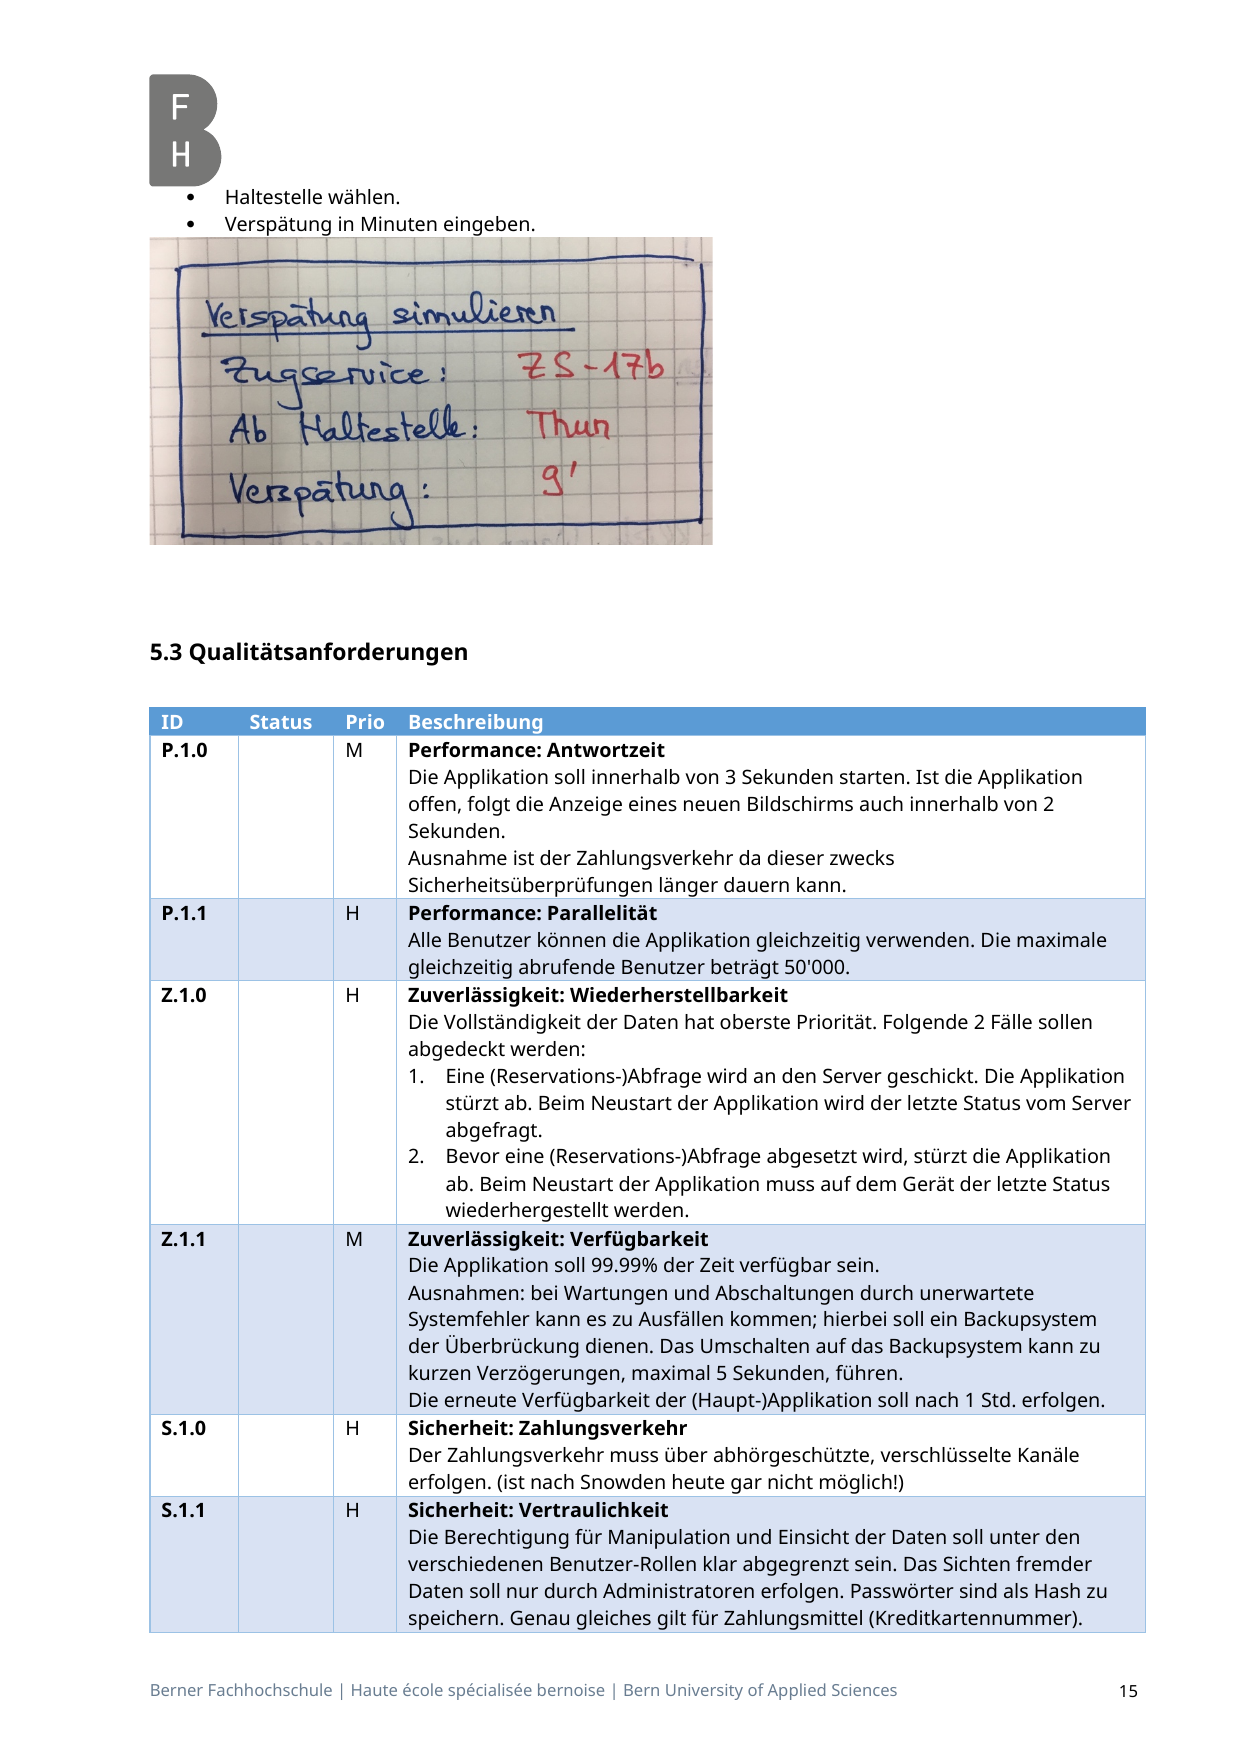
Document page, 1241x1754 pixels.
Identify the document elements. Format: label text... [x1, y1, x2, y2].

table_cell M [334, 1225, 396, 1414]
subtitle Qualitätsanforderungen [149, 636, 1136, 667]
list Verspätung in Minuten eingeben. [187, 210, 1136, 237]
table_cell P.1.1 [151, 899, 238, 980]
table_header Prio [334, 708, 397, 735]
table_cell H [334, 899, 396, 980]
table_cell Zuverlässigkeit: Verfügbarkeit Die Applikation soll 99.99% der Zeit verfügbar sein. Ausnahmen: bei Wartungen und Abschaltungen durch unerwartete Systemfehler kann es zu Ausfällen kommen; hierbei soll ein Backupsystem der Überbrückung dienen. Das Umschalten auf das Backupsystem kann zu kurzen Verzögerungen, maximal 5 Sekunden, führen. Die erneute Verfügbarkeit der (Haupt-)Applikation soll nach 1 Std. erfolgen. [397, 1225, 1145, 1414]
table_cell [239, 1415, 333, 1496]
table_cell Performance: Antwortzeit Die Applikation soll innerhalb von 3 Sekunden starten. Ist die Applikation offen, folgt die Anzeige eines neuen Bildschirms auch innerhalb von 2 Sekunden. Ausnahme ist der Zahlungsverkehr da dieser zwecks Sicherheitsüberprüfungen länger dauern kann. [397, 736, 1145, 898]
table_cell Z.1.1 [151, 1225, 238, 1414]
picture [149, 237, 713, 545]
table_header ID [151, 708, 238, 735]
table_cell [239, 736, 333, 898]
table_cell [239, 981, 333, 1224]
table_cell Performance: Parallelität Alle Benutzer können die Applikation gleichzeitig verwenden. Die maximale gleichzeitig abrufende Benutzer beträgt 50'000. [397, 899, 1145, 980]
table_cell H [334, 981, 396, 1224]
table_cell Sicherheit: Zahlungsverkehr Der Zahlungsverkehr muss über abhörgeschützte, verschlüsselte Kanäle erfolgen. (ist nach Snowden heute gar nicht möglich!) [397, 1415, 1145, 1496]
table_cell H [334, 1497, 396, 1632]
table_cell M [334, 736, 396, 898]
table_cell P.1.0 [151, 736, 238, 898]
table_cell Z.1.0 [151, 981, 238, 1224]
table_cell S.1.1 [151, 1497, 238, 1632]
table_cell S.1.0 [151, 1415, 238, 1496]
table_cell Sicherheit: Vertraulichkeit Die Berechtigung für Manipulation und Einsicht der Daten soll unter den verschiedenen Benutzer-Rollen klar abgegrenzt sein. Das Sichten fremder Daten soll nur durch Administratoren erfolgen. Passwörter sind als Hash zu speichern. Genau gleiches gilt für Zahlungsmittel (Kreditkartennummer). [397, 1497, 1145, 1632]
table_cell [239, 1497, 333, 1632]
table_header Beschreibung [397, 708, 1145, 735]
table_cell Zuverlässigkeit: Wiederherstellbarkeit Die Vollständigkeit der Daten hat oberste Priorität. Folgende 2 Fälle sollen abgedeckt werden: Eine (Reservations-)Abfrage wird an den Server geschickt. Die Applikation stürzt ab. Beim Neustart der Applikation wird der letzte Status vom Server abgefragt. Bevor eine (Reservations-)Abfrage abgesetzt wird, stürzt die Applikation ab. Beim Neustart der Applikation muss auf dem Gerät der letzte Status wiederhergestellt werden. [397, 981, 1145, 1224]
table_header Status [238, 708, 334, 735]
table_cell H [334, 1415, 396, 1496]
table_cell [239, 899, 333, 980]
table_cell [239, 1225, 333, 1414]
list Haltestelle wählen. [187, 183, 1136, 210]
